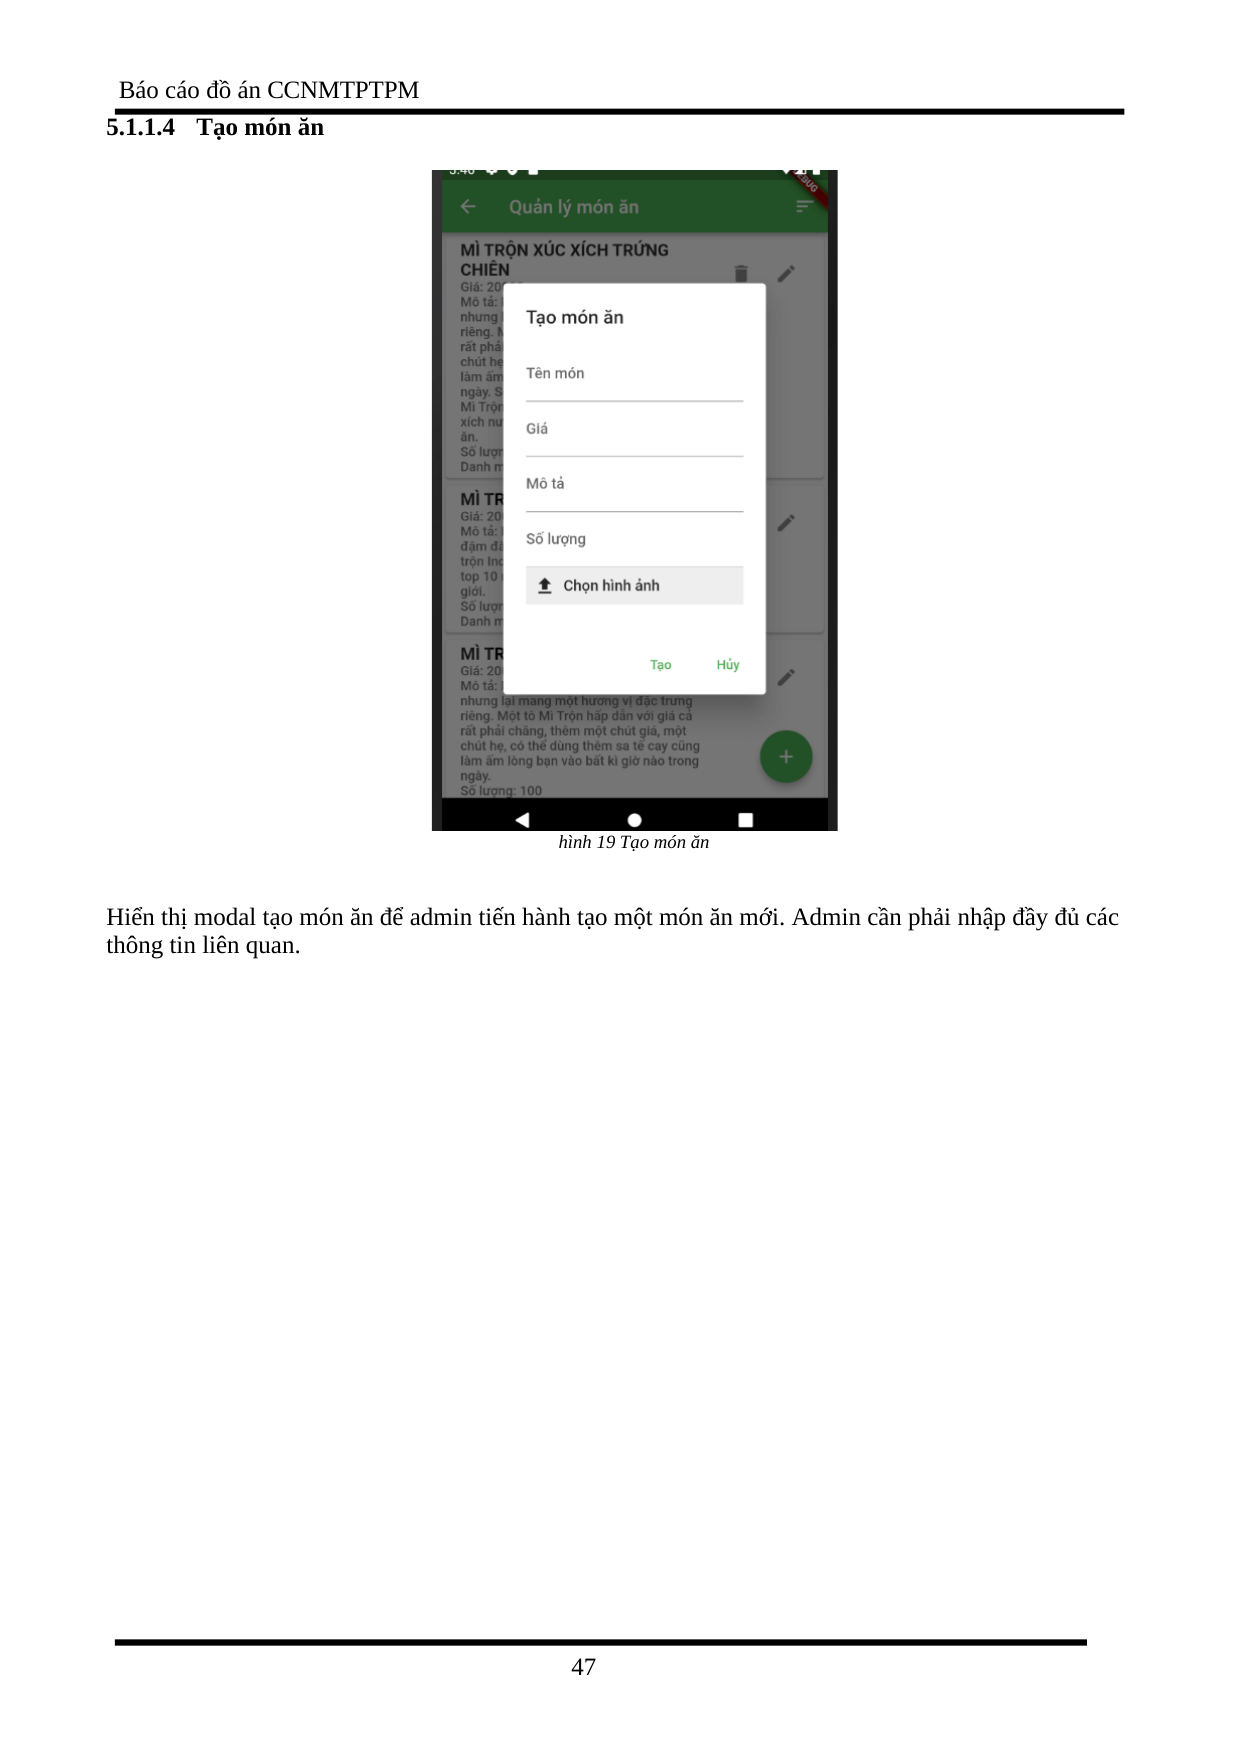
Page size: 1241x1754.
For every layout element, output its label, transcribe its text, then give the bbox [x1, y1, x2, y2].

text hình 19 Tạo món ăn [106, 831, 1163, 852]
text Hiển thị modal tạo món ăn để admin tiến hành tạo một món ăn mới. Admin cần phải nhập đầy đủ các thông tin liên quan. [106, 902, 1163, 959]
subtitle Tạo món ăn [106, 112, 1163, 141]
picture [431, 170, 838, 831]
